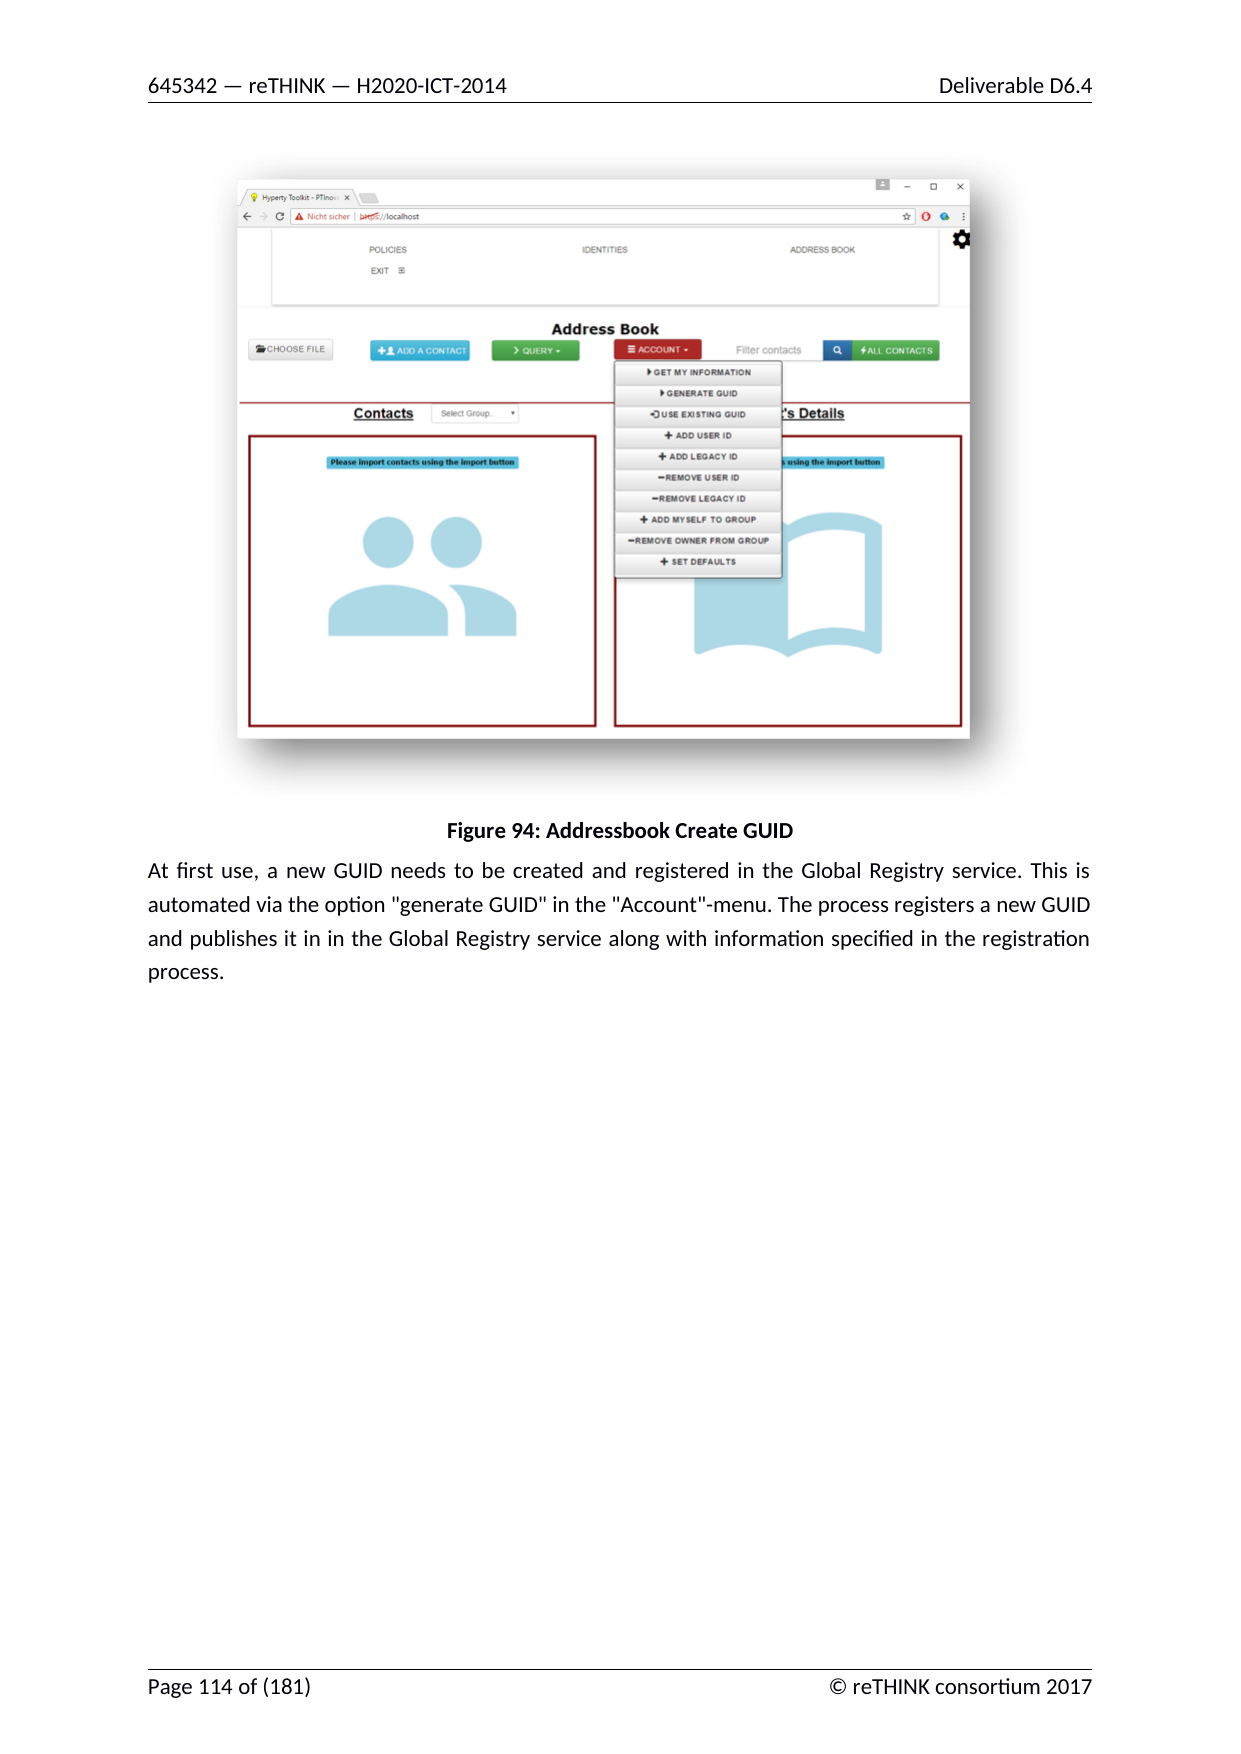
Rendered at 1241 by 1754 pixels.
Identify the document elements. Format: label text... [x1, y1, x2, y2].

picture [205, 147, 1035, 804]
text At first use, a new GUID needs to be created and registered in the Global Registry service. This is automated via the option "generate GUID" in the "Account"-menu. The process registers a new GUID and publishes it in in the Global Registry service along with information specified in the registration process. [148, 857, 1092, 985]
